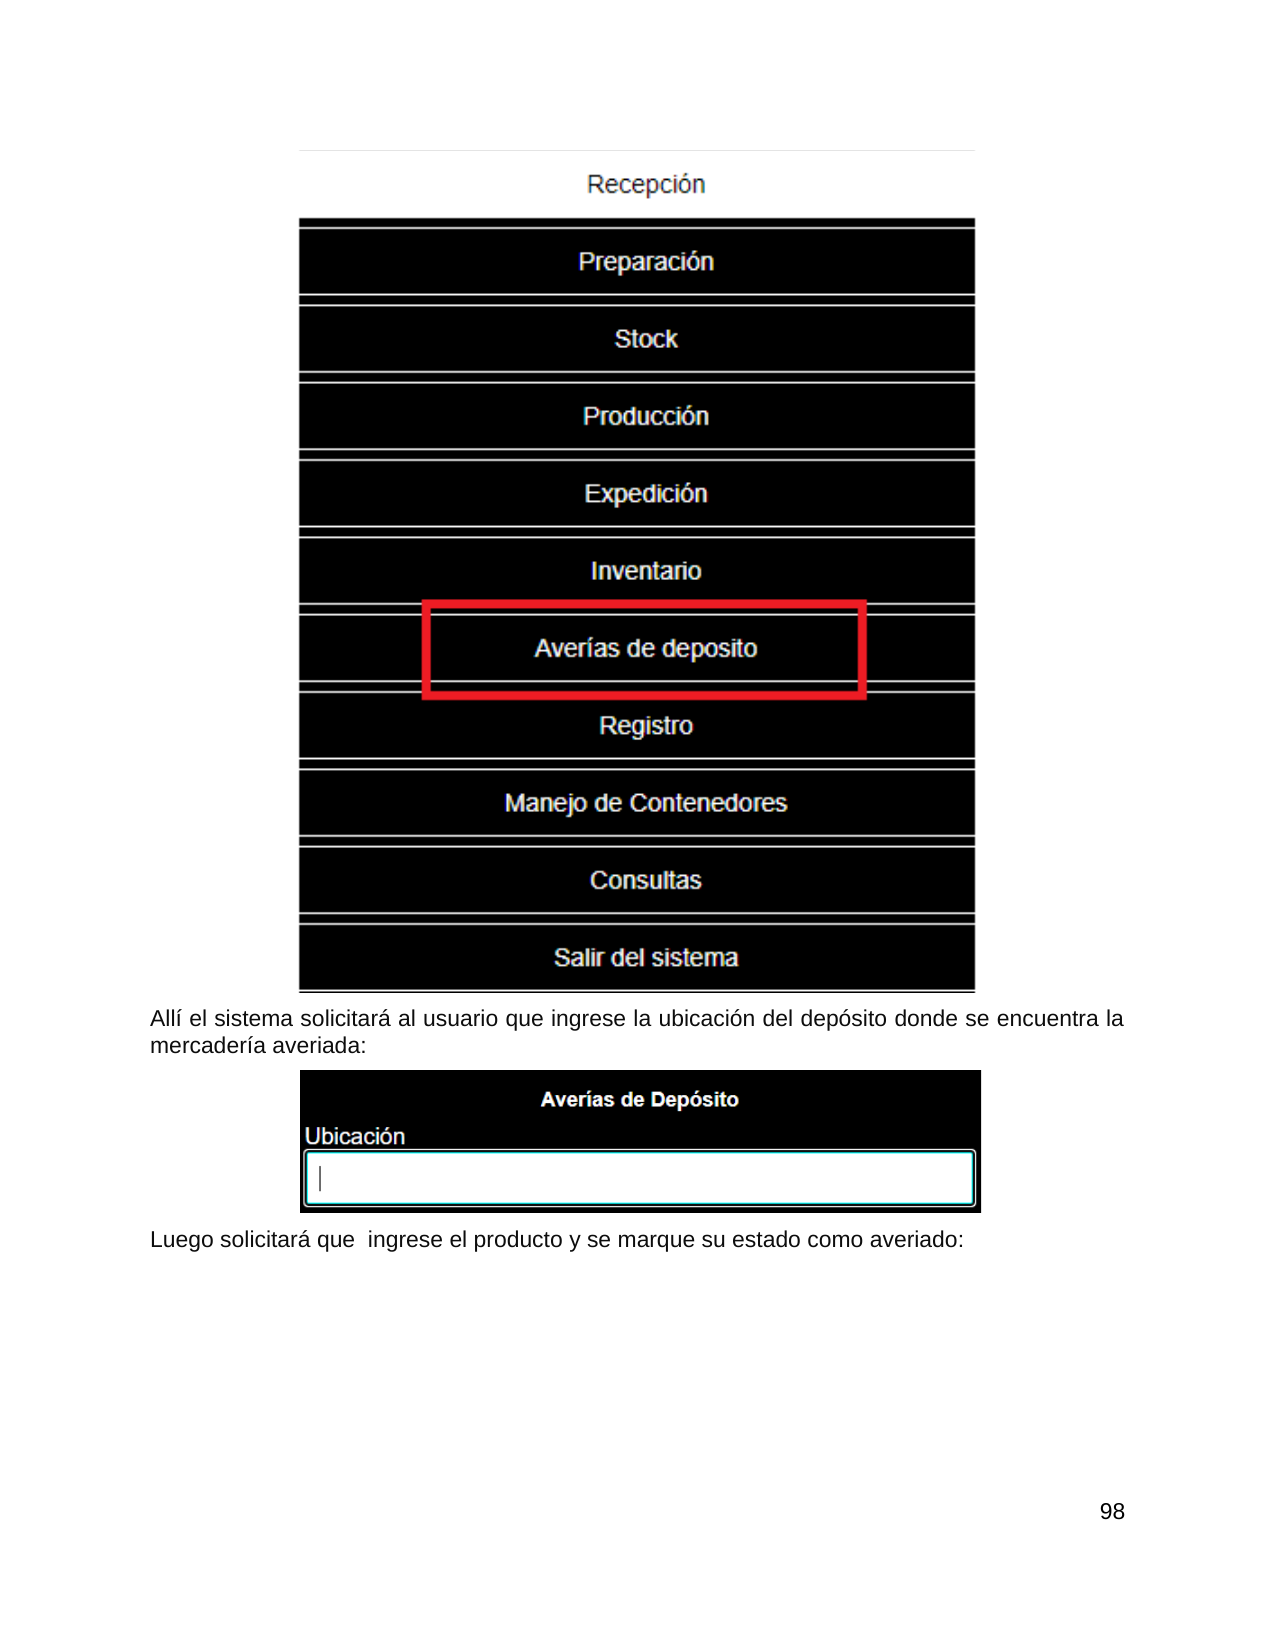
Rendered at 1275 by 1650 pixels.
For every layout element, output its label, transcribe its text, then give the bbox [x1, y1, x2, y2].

text Allí el sistema solicitará al usuario que ingrese la ubicación del depósito donde se encuentra la mercadería averiada: [150, 1005, 1125, 1058]
picture [296, 150, 979, 993]
picture [300, 1070, 982, 1213]
text Luego solicitará que ingrese el producto y se marque su estado como averiado: [150, 1226, 1125, 1252]
